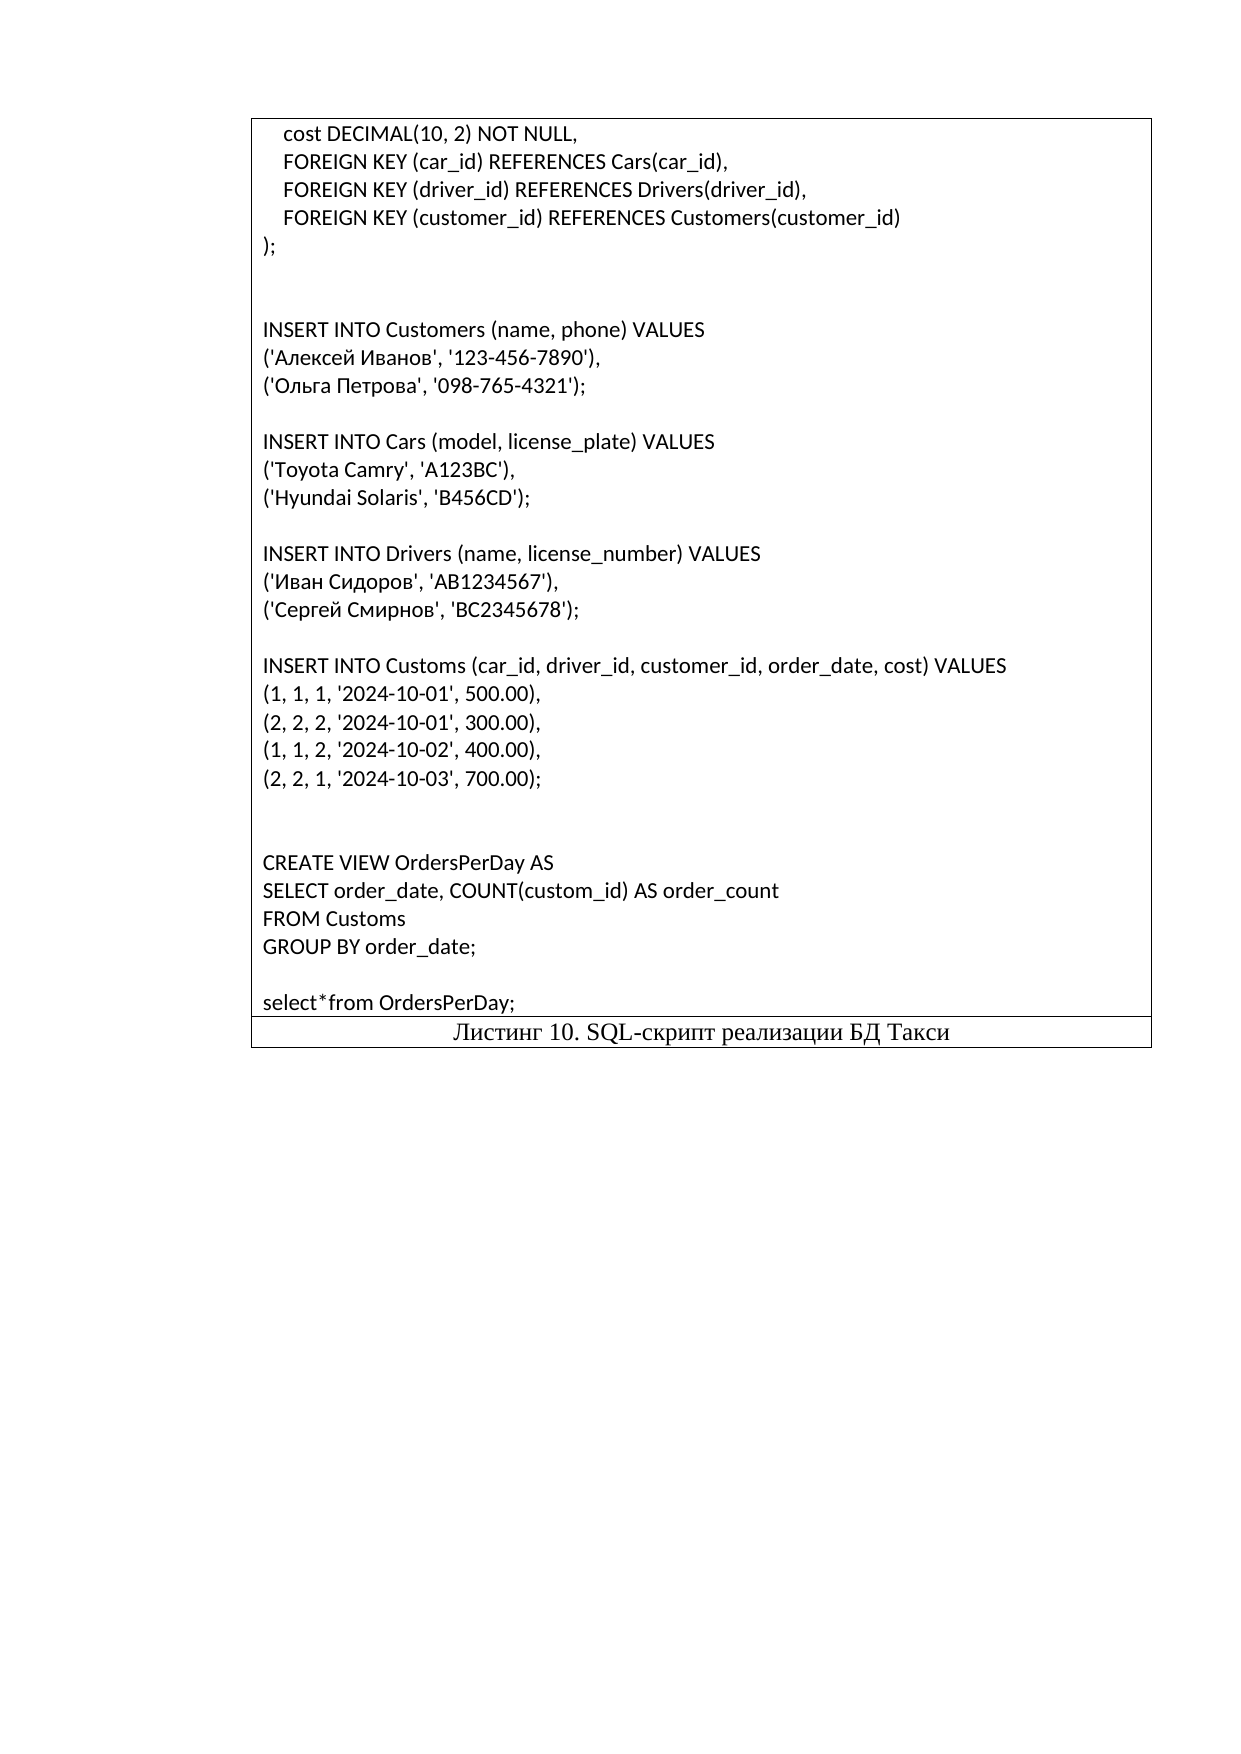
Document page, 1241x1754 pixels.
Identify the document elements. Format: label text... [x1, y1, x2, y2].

table_cell Листинг 10. SQL-скрипт реализации БД Такси [252, 1017, 1151, 1047]
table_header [252, 119, 1151, 1016]
